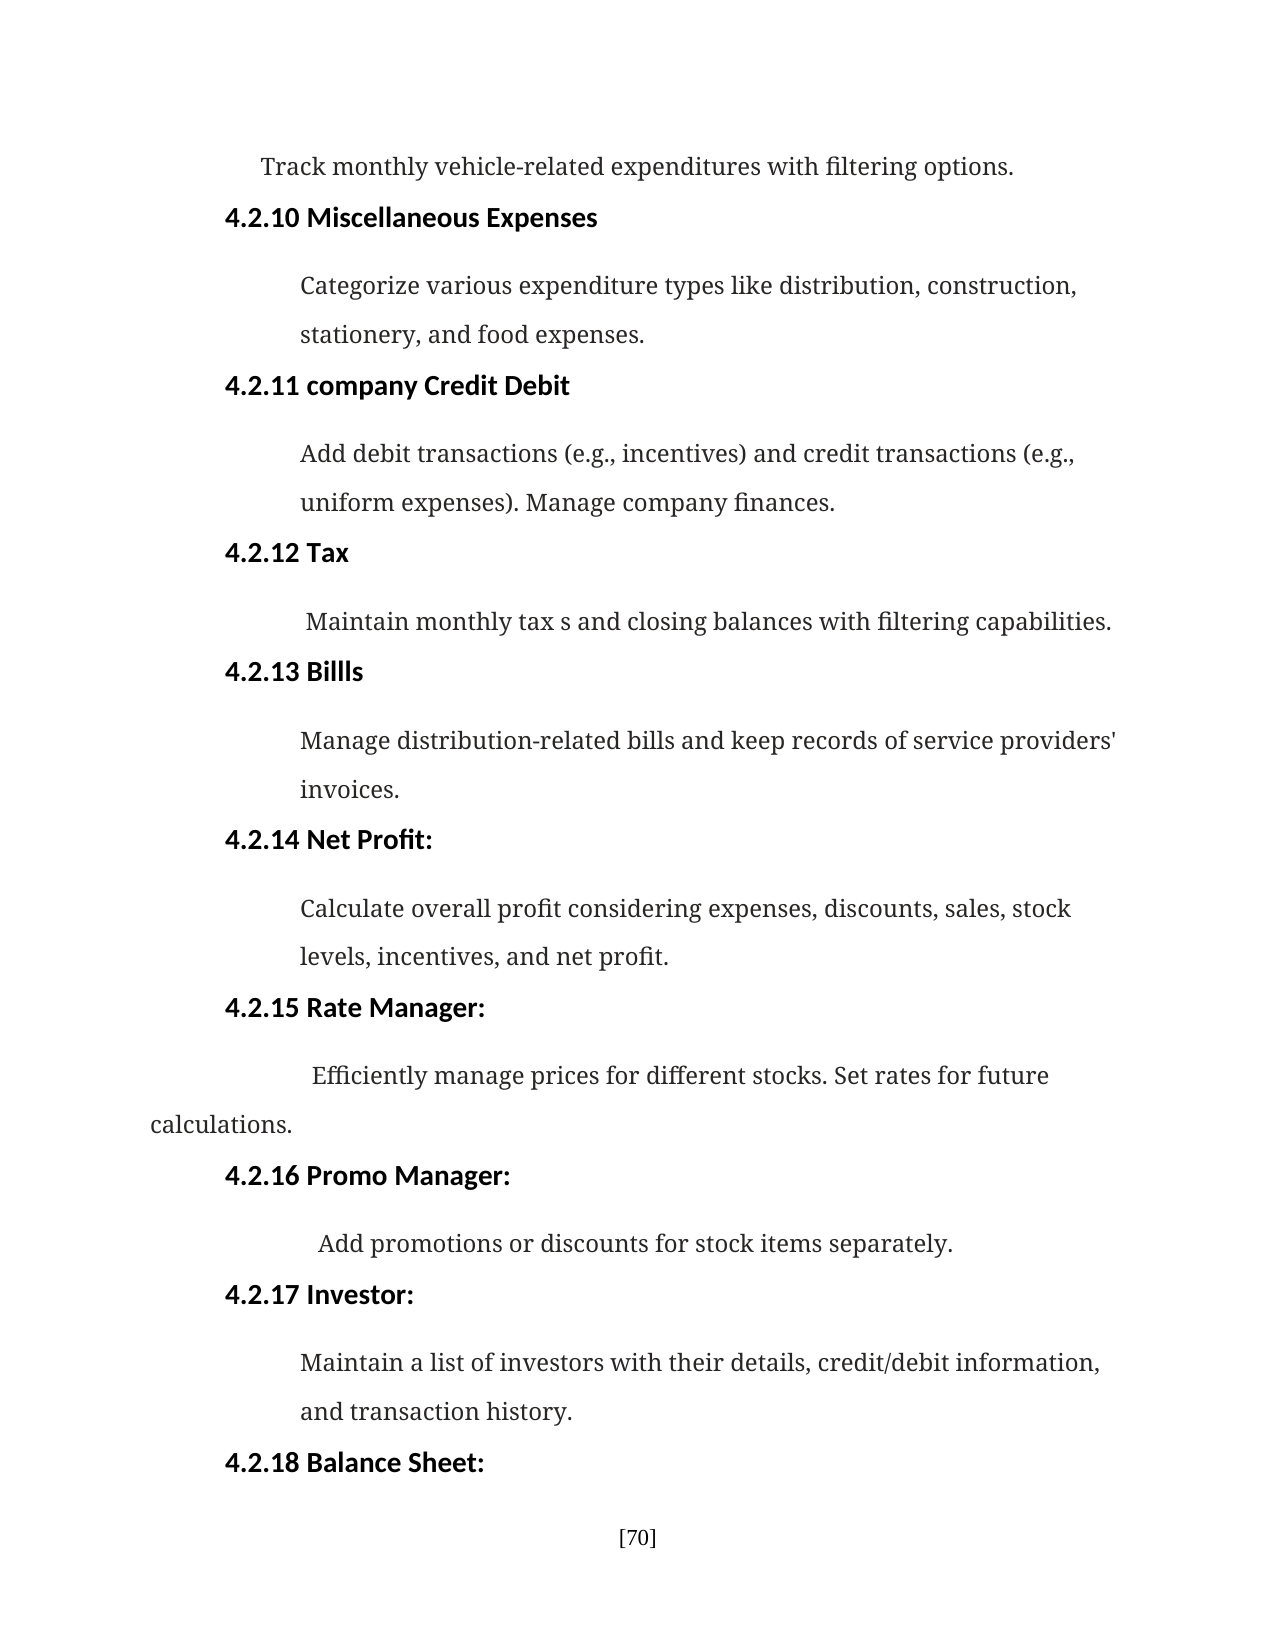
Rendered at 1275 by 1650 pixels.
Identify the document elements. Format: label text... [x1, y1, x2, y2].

list Investor: [225, 1276, 1125, 1311]
text Maintain a list of investors with their details, credit/debit information, and transaction history. [300, 1346, 1125, 1427]
list Miscellaneous Expenses [225, 199, 1125, 234]
list Rate Manager: [225, 989, 1125, 1025]
list Balance Sheet: [225, 1444, 1125, 1479]
text Efficiently manage prices for different stocks. Set rates for future calculations. [150, 1059, 1125, 1141]
text Categorize various expenditure types like distribution, construction, stationery, and food expenses. [300, 269, 1125, 350]
text Track monthly vehicle-related expenditures with filtering options. [150, 150, 1125, 183]
list Promo Manager: [225, 1157, 1125, 1192]
list Billls [225, 653, 1125, 689]
text Add promotions or discounts for stock items separately. [150, 1227, 1125, 1259]
list Net Profit: [225, 821, 1125, 857]
text Add debit transactions (e.g., incentives) and credit transactions (e.g., uniform expenses). Manage company finances. [300, 437, 1125, 518]
text Manage distribution-related bills and keep records of service providers' invoices. [300, 723, 1125, 805]
list company Credit Debit [225, 367, 1125, 402]
text Calculate overall profit considering expenses, discounts, sales, stock levels, incentives, and net profit. [300, 891, 1125, 973]
text Maintain monthly tax s and closing balances with filtering capabilities. [150, 604, 1125, 637]
list Tax [225, 534, 1125, 570]
